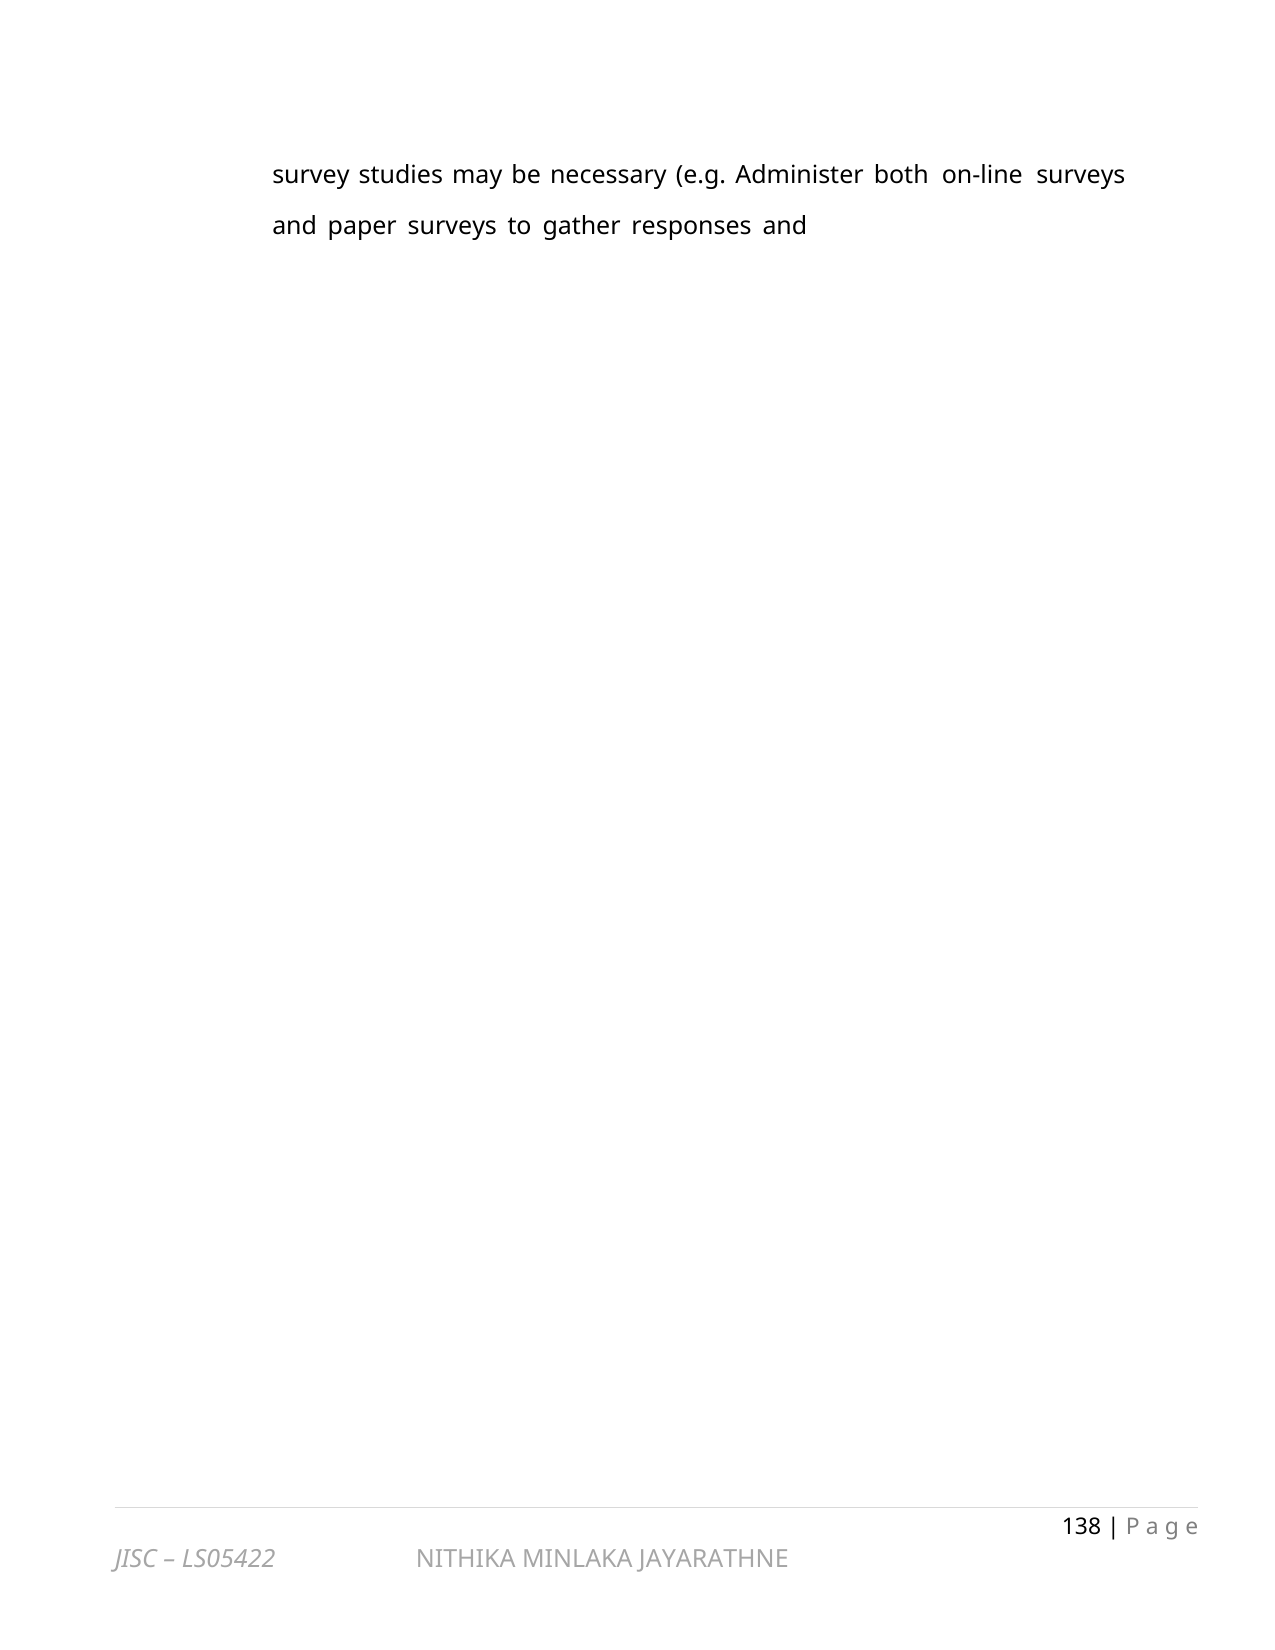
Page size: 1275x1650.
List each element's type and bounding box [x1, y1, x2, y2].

text [272, 156, 1125, 241]
